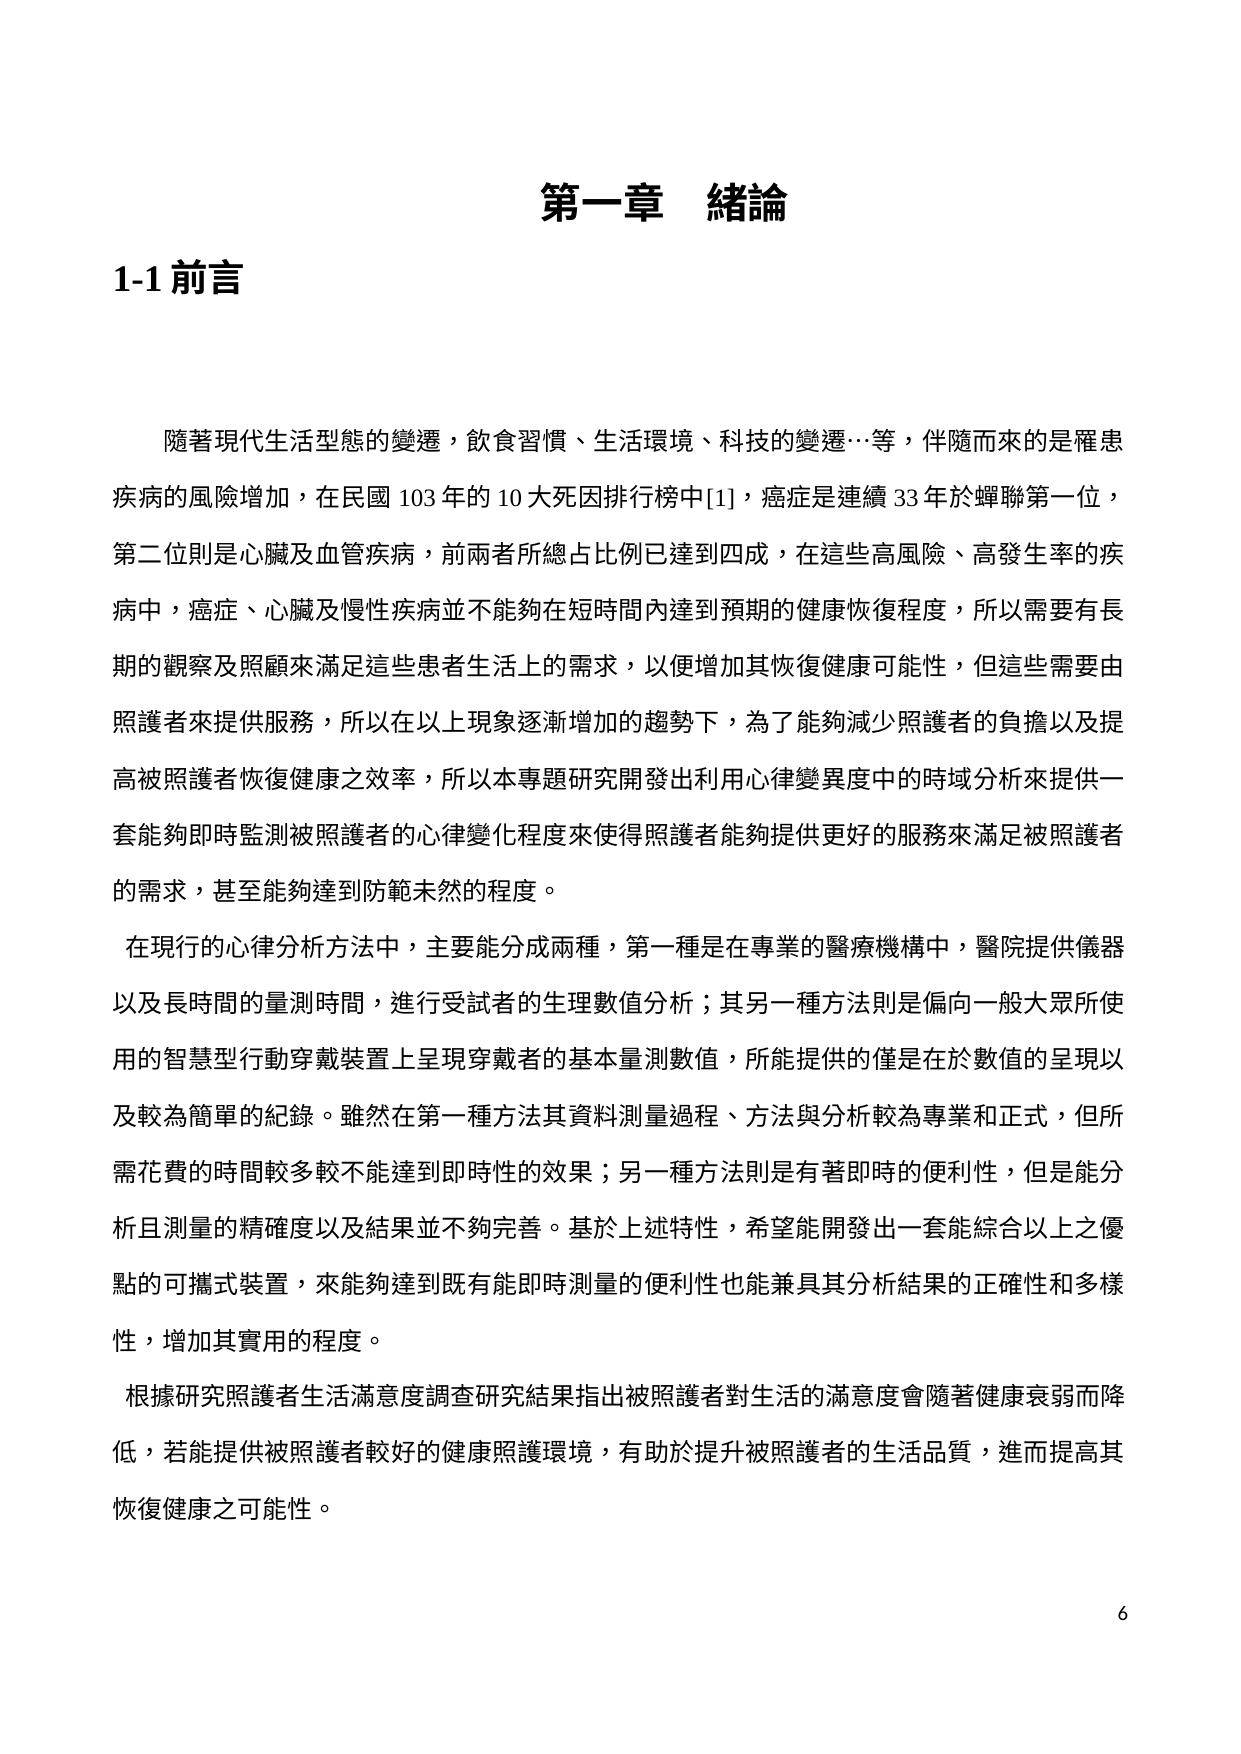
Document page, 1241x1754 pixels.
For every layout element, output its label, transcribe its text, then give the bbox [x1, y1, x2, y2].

text 根據研究照護者生活滿意度調查研究結果指出被照護者對生活的滿意度會隨著健康衰弱而降低，若能提供被照護者較好的健康照護環境，有助於提升被照護者的生活品質，進而提高其恢復健康之可能性。 [112, 1376, 1128, 1526]
subtitle 1-1前言 [112, 237, 1128, 312]
text 隨著現代生活型態的變遷，飲食習慣、生活環境、科技的變遷…等，伴隨而來的是罹患疾病的風險增加，在民國103年的10大死因排行榜中[1]，癌症是連續33年於蟬聯第一位，第二位則是心臟及血管疾病，前兩者所總占比例已達到四成，在這些高風險、高發生率的疾病中，癌症、心臟及慢性疾病並不能夠在短時間內達到預期的健康恢復程度，所以需要有長期的觀察及照顧來滿足這些患者生活上的需求，以便增加其恢復健康可能性，但這些需要由照護者來提供服務，所以在以上現象逐漸增加的趨勢下，為了能夠減少照護者的負擔以及提高被照護者恢復健康之效率，所以本專題研究開發出利用心律變異度中的時域分析來提供一套能夠即時監測被照護者的心律變化程度來使得照護者能夠提供更好的服務來滿足被照護者的需求，甚至能夠達到防範未然的程度。 [112, 421, 1128, 908]
text 在現行的心律分析方法中，主要能分成兩種，第一種是在專業的醫療機構中，醫院提供儀器以及長時間的量測時間，進行受試者的生理數值分析；其另一種方法則是偏向一般大眾所使用的智慧型行動穿戴裝置上呈現穿戴者的基本量測數值，所能提供的僅是在於數值的呈現以及較為簡單的紀錄。雖然在第一種方法其資料測量過程、方法與分析較為專業和正式，但所需花費的時間較多較不能達到即時性的效果；另一種方法則是有著即時的便利性，但是能分析且測量的精確度以及結果並不夠完善。基於上述特性，希望能開發出一套能綜合以上之優點的可攜式裝置，來能夠達到既有能即時測量的便利性也能兼具其分析結果的正確性和多樣性，增加其實用的程度。 [112, 927, 1128, 1358]
list 緒論 [201, 162, 1128, 237]
